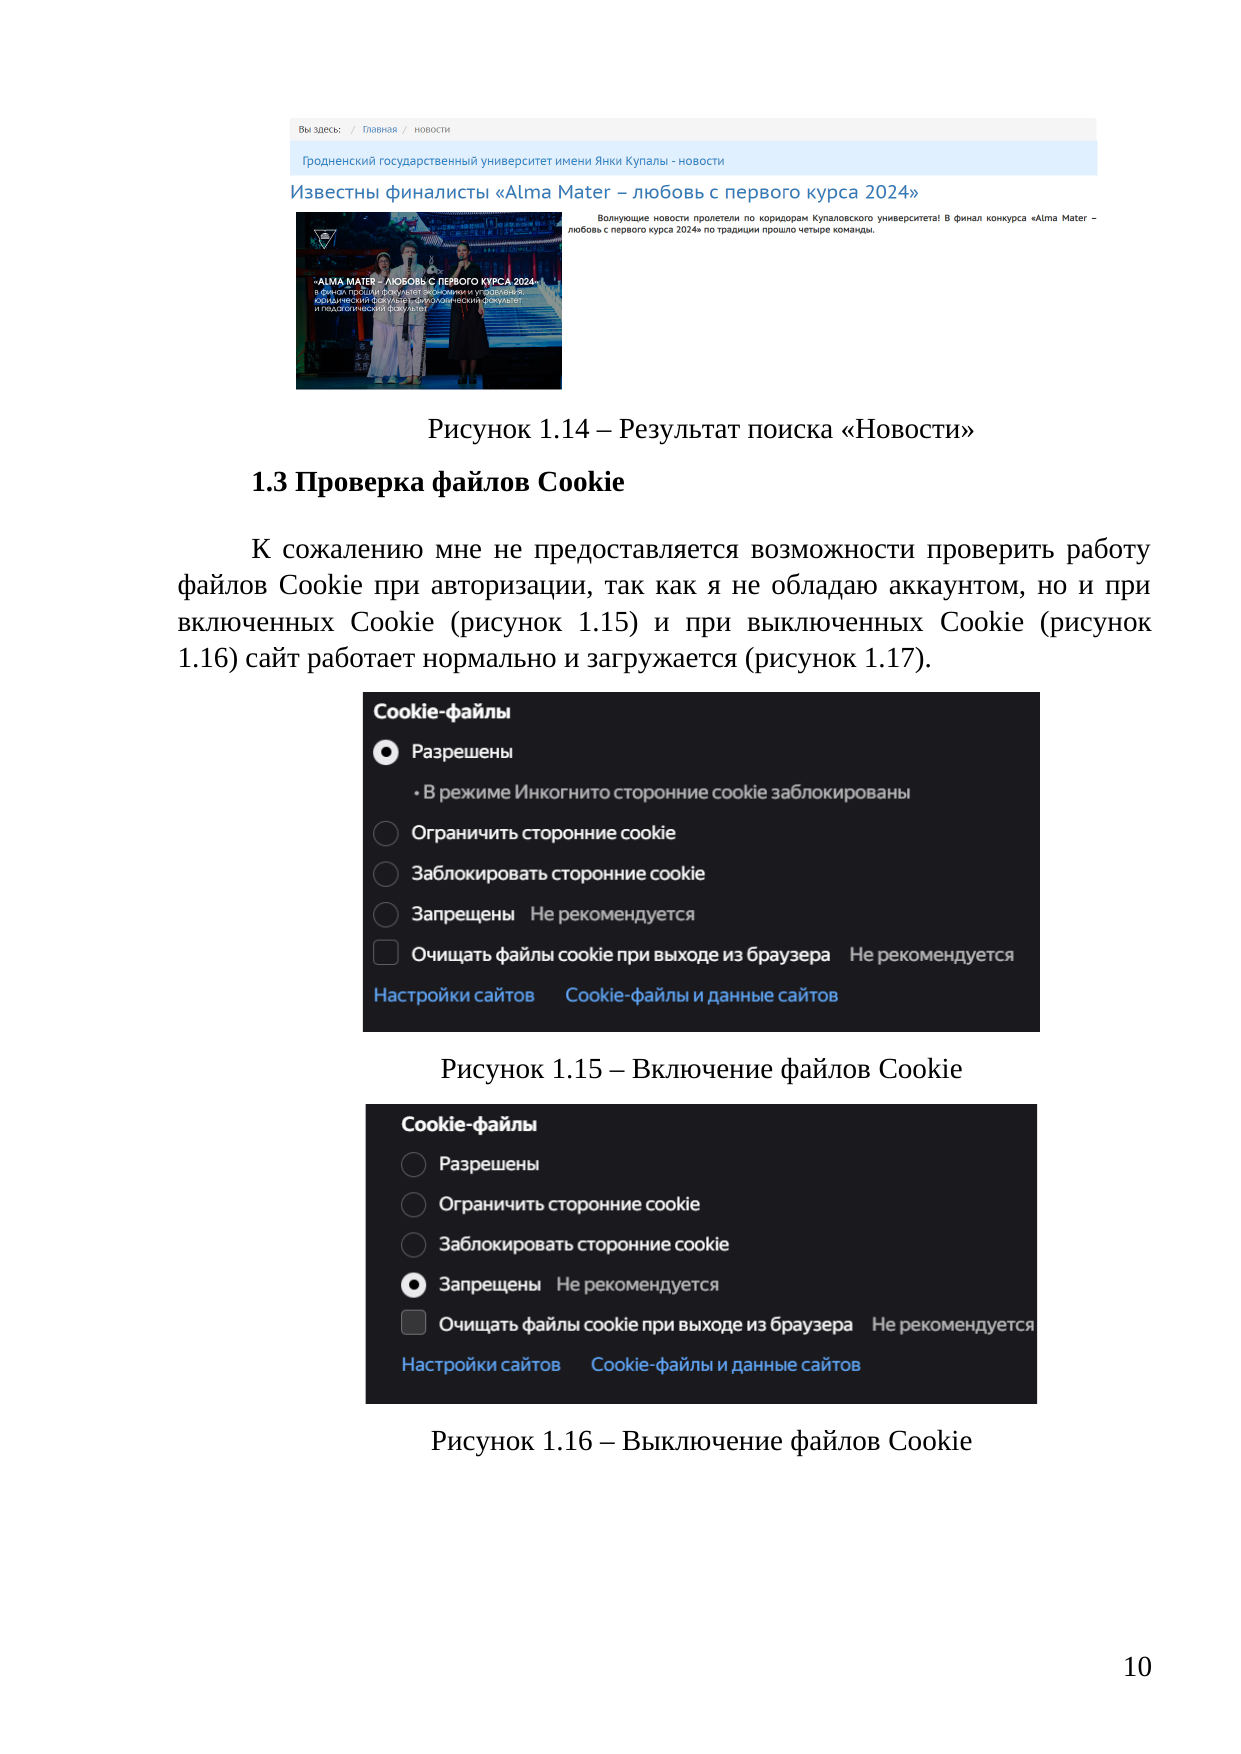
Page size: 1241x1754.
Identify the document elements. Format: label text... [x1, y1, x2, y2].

picture [284, 118, 1119, 393]
text Рисунок 1.14 – Результат поиска «Новости» [177, 411, 1152, 445]
text К сожалению мне не предоставляется возможности проверить работу файлов Cookie при авторизации, так как я не обладаю аккаунтом, но и при включенных Cookie (рисунок 1.15) и при выключенных Cookie (рисунок 1.16) сайт работает нормально и загружается (рисунок 1.17). [177, 531, 1152, 673]
picture [362, 692, 1040, 1032]
subtitle 1.3 Проверка файлов Cookie [251, 464, 1152, 498]
text Рисунок 1.16 – Выключение файлов Cookie [177, 1423, 1152, 1456]
text Рисунок 1.15 – Включение файлов Cookie [177, 1051, 1152, 1085]
picture [365, 1104, 1038, 1404]
